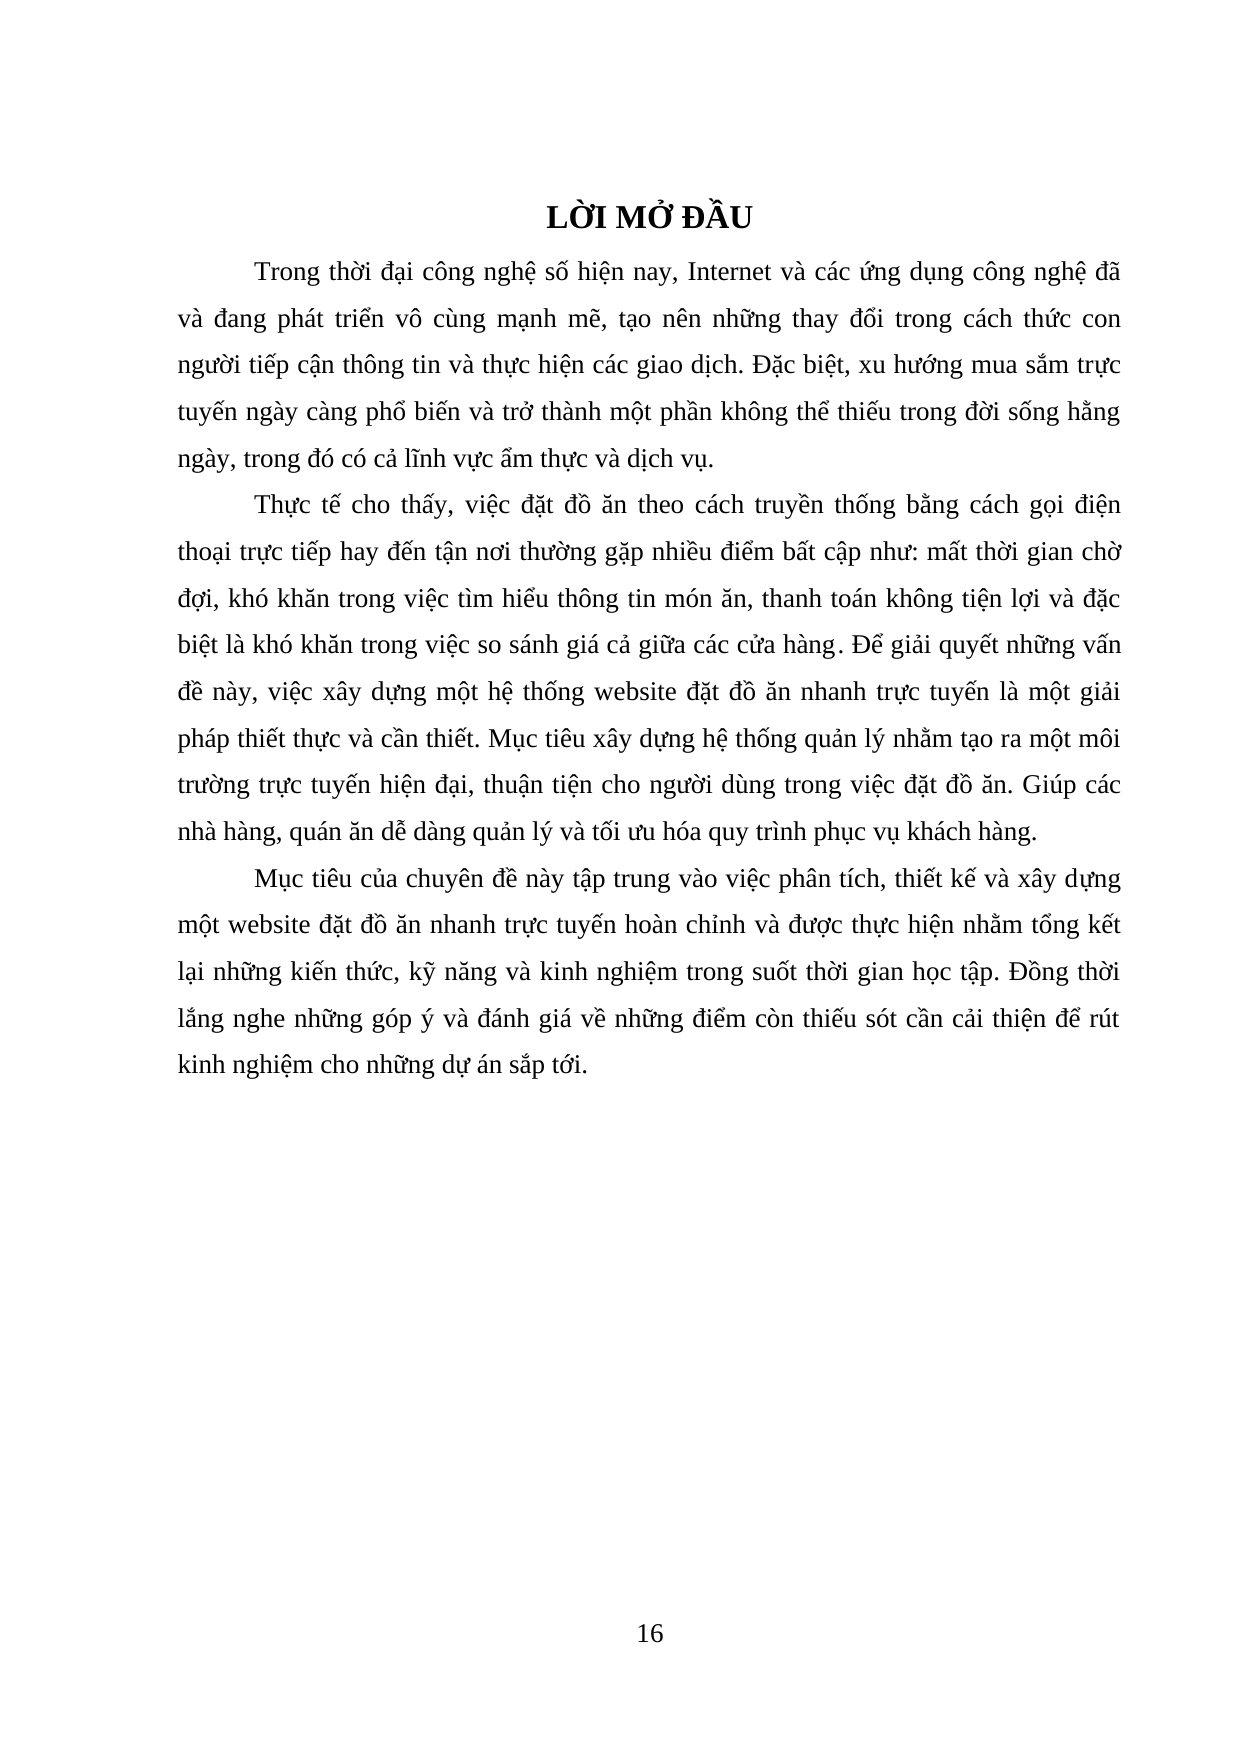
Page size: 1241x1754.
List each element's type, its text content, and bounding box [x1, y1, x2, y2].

text Mục tiêu của chuyên đề này tập trung vào việc phân tích, thiết kế và xây dựng một website đặt đồ ăn nhanh trực tuyến hoàn chỉnh và được thực hiện nhằm tổng kết lại những kiến thức, kỹ năng và kinh nghiệm trong suốt thời gian học tập. Đồng thời lắng nghe những góp ý và đánh giá về những điểm còn thiếu sót cần cải thiện để rút kinh nghiệm cho những dự án sắp tới. [177, 862, 1122, 1080]
subtitle LỜI MỞ ĐẦU [177, 198, 1122, 236]
text Thực tế cho thấy, việc đặt đồ ăn theo cách truyền thống bằng cách gọi điện thoại trực tiếp hay đến tận nơi thường gặp nhiều điểm bất cập như: mất thời gian chờ đợi, khó khăn trong việc tìm hiểu thông tin món ăn, thanh toán không tiện lợi và đặc biệt là khó khăn trong việc so sánh giá cả giữa các cửa hàng. Để giải quyết những vấn đề này, việc xây dựng một hệ thống website đặt đồ ăn nhanh trực tuyến là một giải pháp thiết thực và cần thiết. Mục tiêu xây dựng hệ thống quản lý nhằm tạo ra một môi trường trực tuyến hiện đại, thuận tiện cho người dùng trong việc đặt đồ ăn. Giúp các nhà hàng, quán ăn dễ dàng quản lý và tối ưu hóa quy trình phục vụ khách hàng. [177, 488, 1122, 846]
text Trong thời đại công nghệ số hiện nay, Internet và các ứng dụng công nghệ đã và đang phát triển vô cùng mạnh mẽ, tạo nên những thay đổi trong cách thức con người tiếp cận thông tin và thực hiện các giao dịch. Đặc biệt, xu hướng mua sắm trực tuyến ngày càng phổ biến và trở thành một phần không thể thiếu trong đời sống hằng ngày, trong đó có cả lĩnh vực ẩm thực và dịch vụ. [177, 255, 1122, 473]
